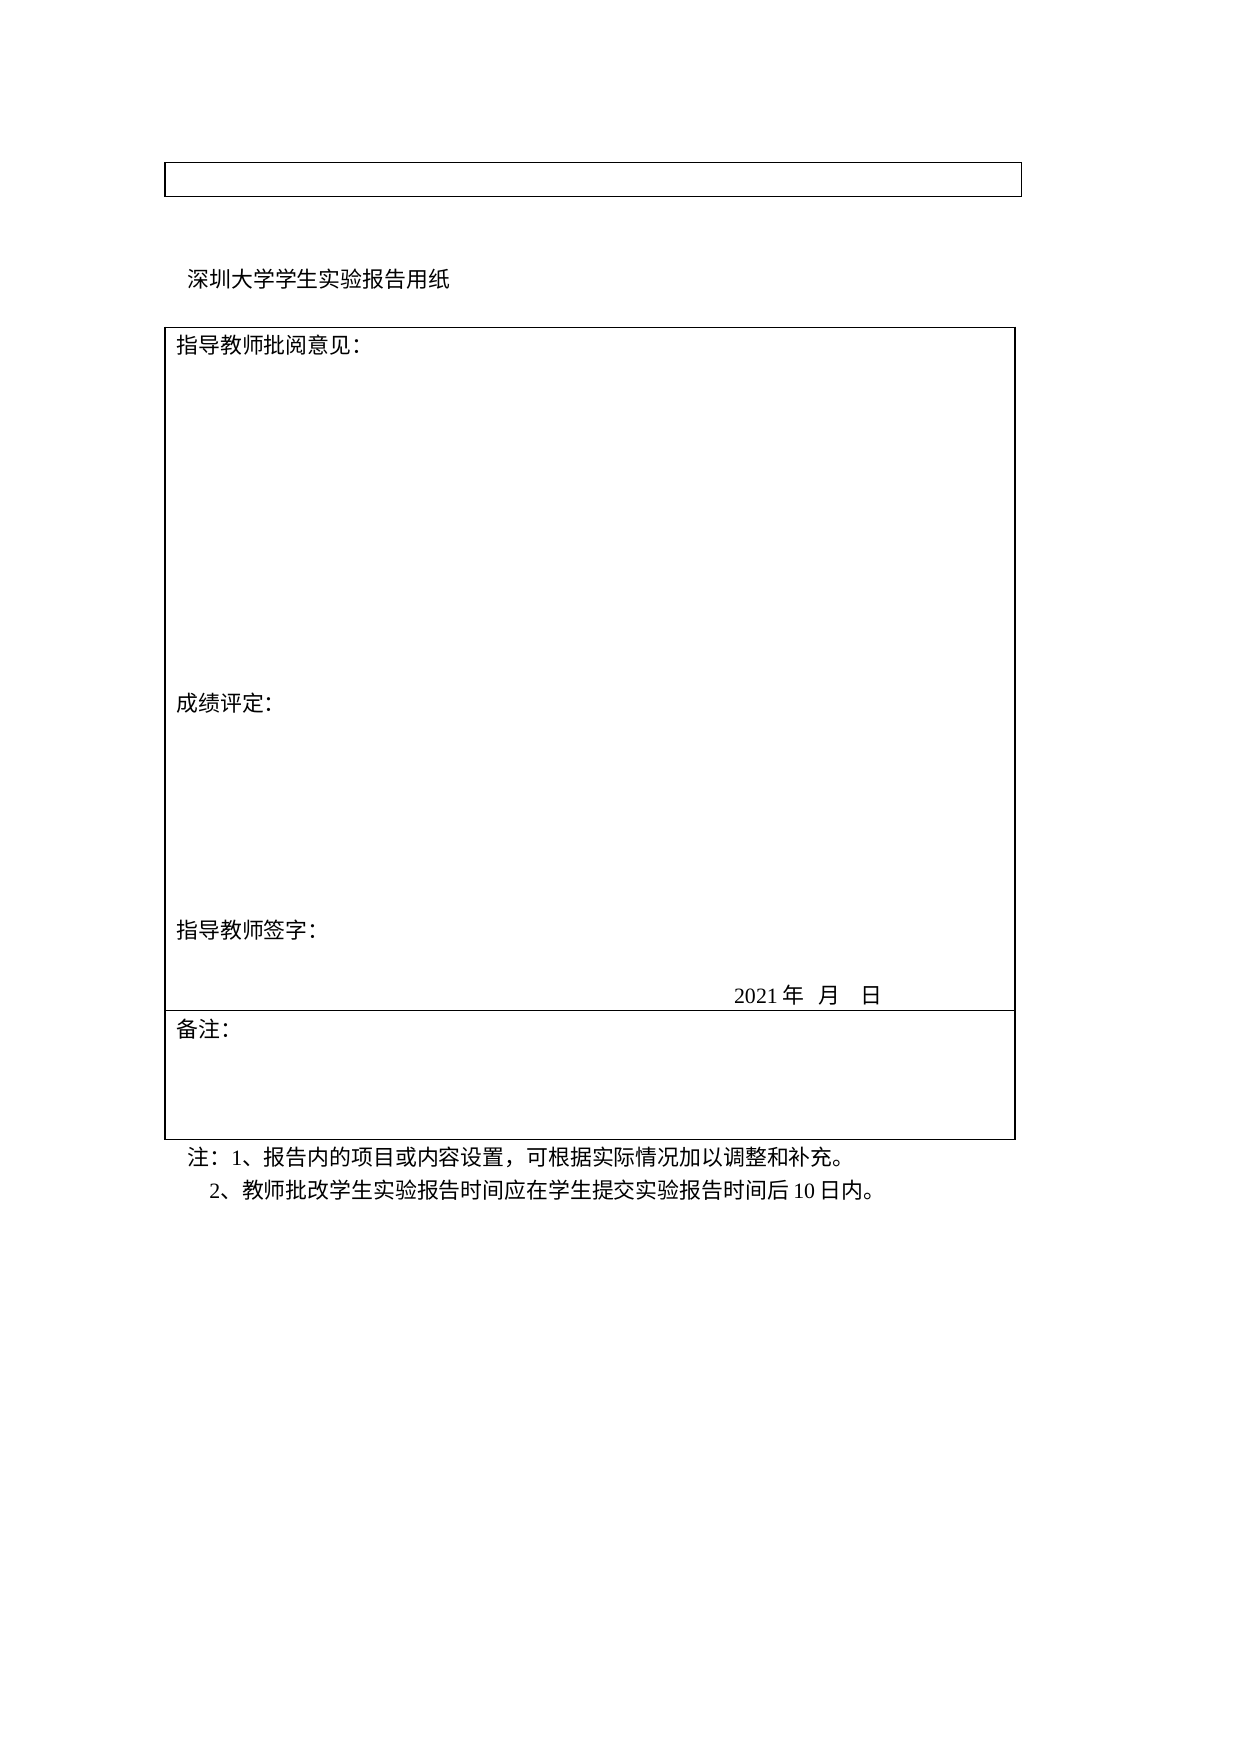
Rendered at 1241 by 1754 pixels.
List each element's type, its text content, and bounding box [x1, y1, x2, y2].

text 注：1、报告内的项目或内容设置，可根据实际情况加以调整和补充。 [187, 1140, 1053, 1172]
table_header 指导教师批阅意见： 成绩评定： 指导教师签字： 2021年 月 日 [166, 328, 1014, 1010]
text 深圳大学学生实验报告用纸 [187, 262, 1053, 294]
text 2、教师批改学生实验报告时间应在学生提交实验报告时间后10日内。 [187, 1172, 1053, 1205]
table_cell 备注： [166, 1011, 1014, 1139]
table_header [166, 163, 1021, 196]
